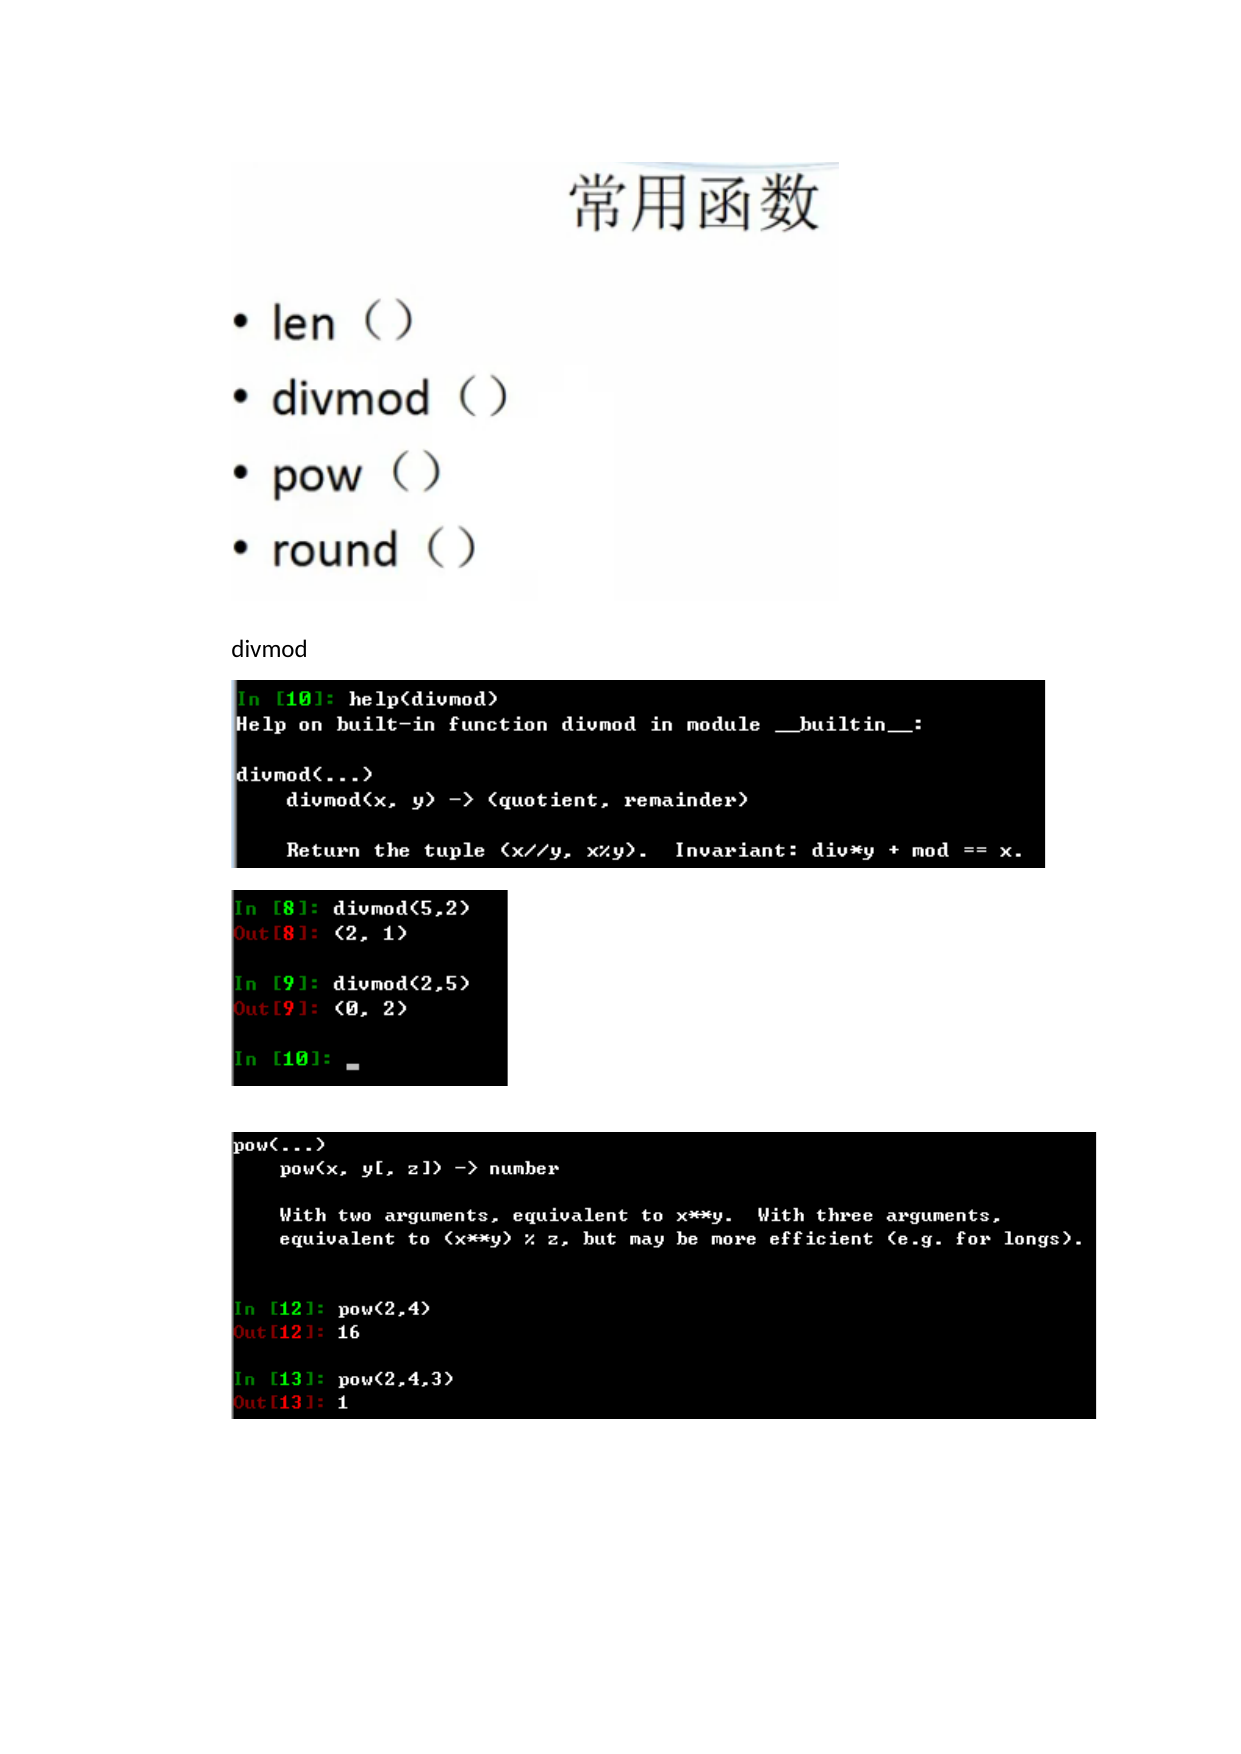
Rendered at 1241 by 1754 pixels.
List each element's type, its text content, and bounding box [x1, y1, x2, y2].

picture [231, 680, 1046, 868]
picture [231, 890, 508, 1086]
picture [231, 162, 839, 601]
text divmod [187, 632, 1053, 665]
picture [231, 1132, 1097, 1419]
